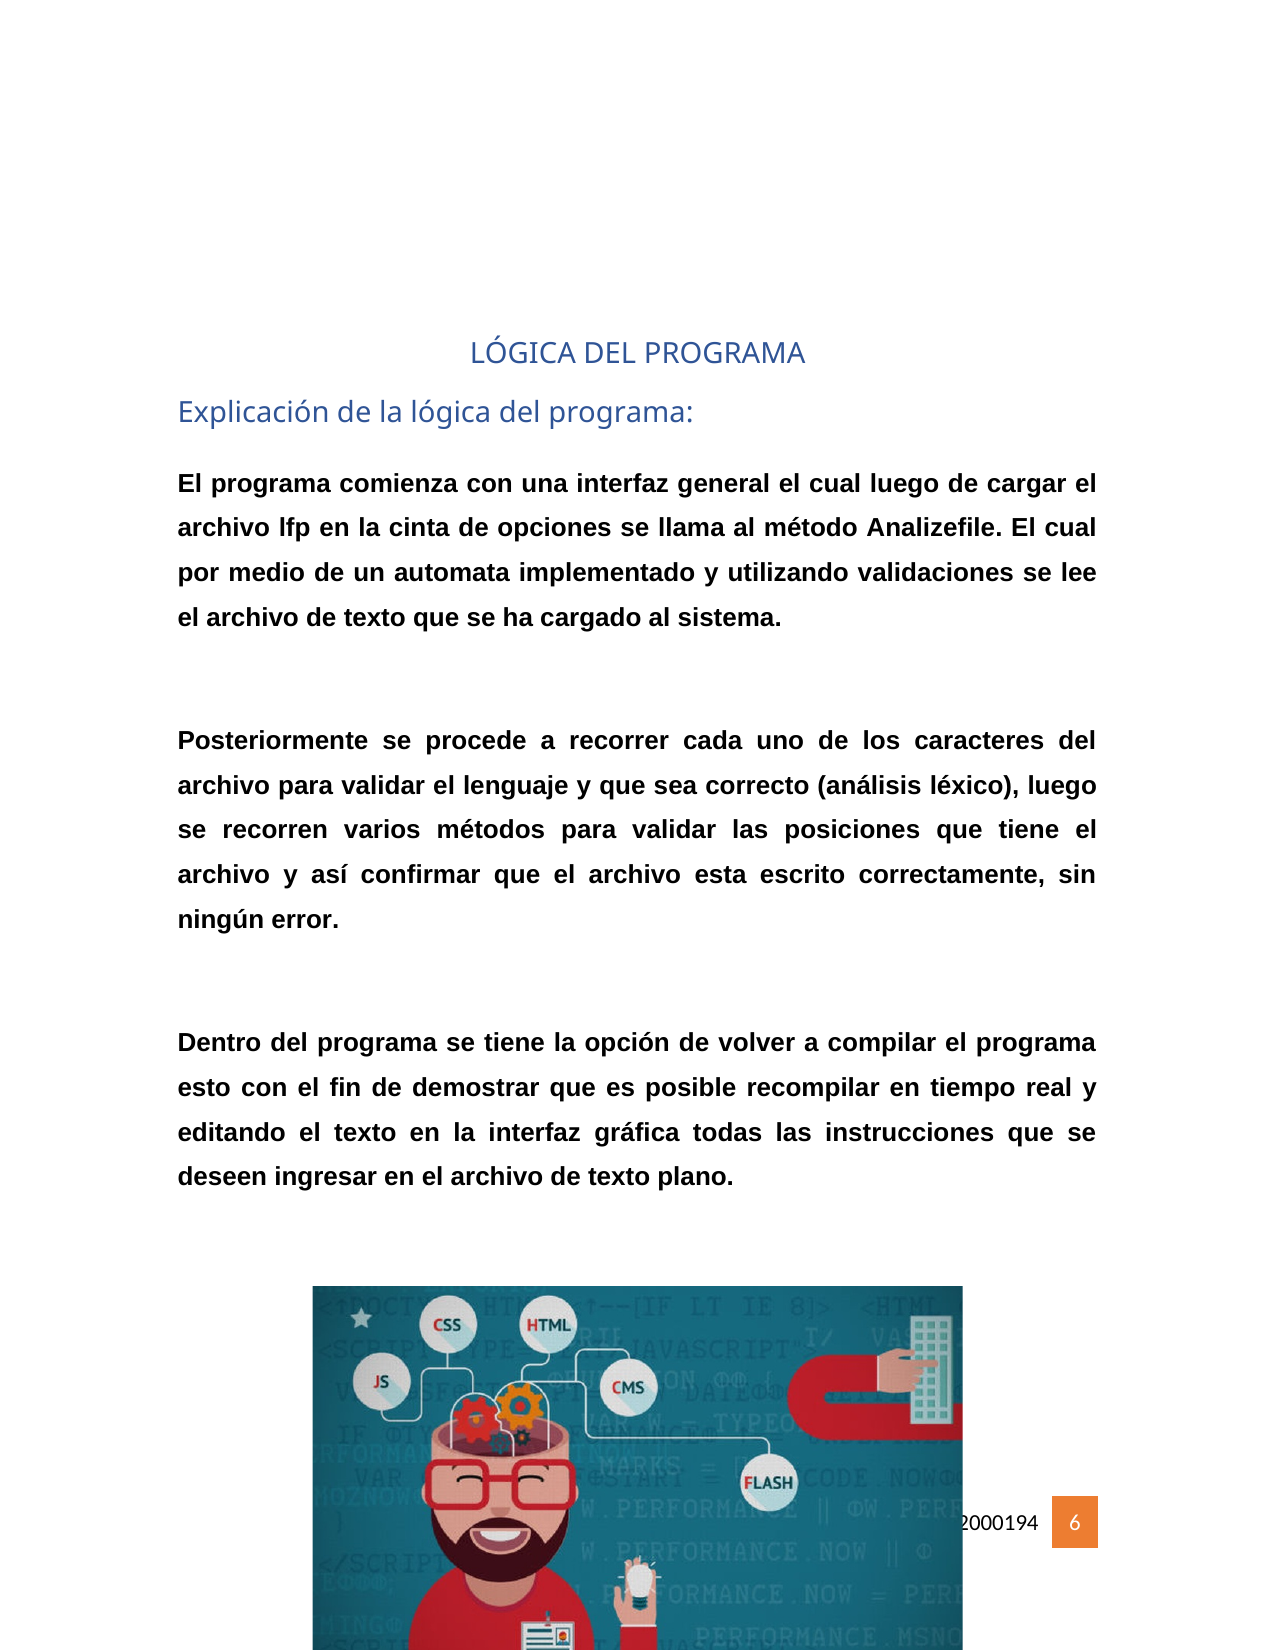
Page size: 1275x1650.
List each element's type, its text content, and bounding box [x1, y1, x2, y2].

text LÓGICA DEL PROGRAMA [177, 332, 1098, 372]
text El programa comienza con una interfaz general el cual luego de cargar el archivo lfp en la cinta de opciones se llama al método Analizefile. El cual por medio de un automata implementado y utilizando validaciones se lee el archivo de texto que se ha cargado al sistema. [177, 468, 1098, 632]
text Posteriormente se procede a recorrer cada uno de los caracteres del archivo para validar el lenguaje y que sea correcto (análisis léxico), luego se recorren varios métodos para validar las posiciones que tiene el archivo y así confirmar que el archivo esta escrito correctamente, sin ningún error. [177, 725, 1098, 934]
text Dentro del programa se tiene la opción de volver a compilar el programa esto con el fin de demostrar que es posible recompilar en tiempo real y editando el texto en la interfaz gráfica todas las instrucciones que se deseen ingresar en el archivo de texto plano. [177, 1027, 1098, 1191]
text Explicación de la lógica del programa: [177, 391, 1098, 431]
picture [312, 1286, 963, 1650]
